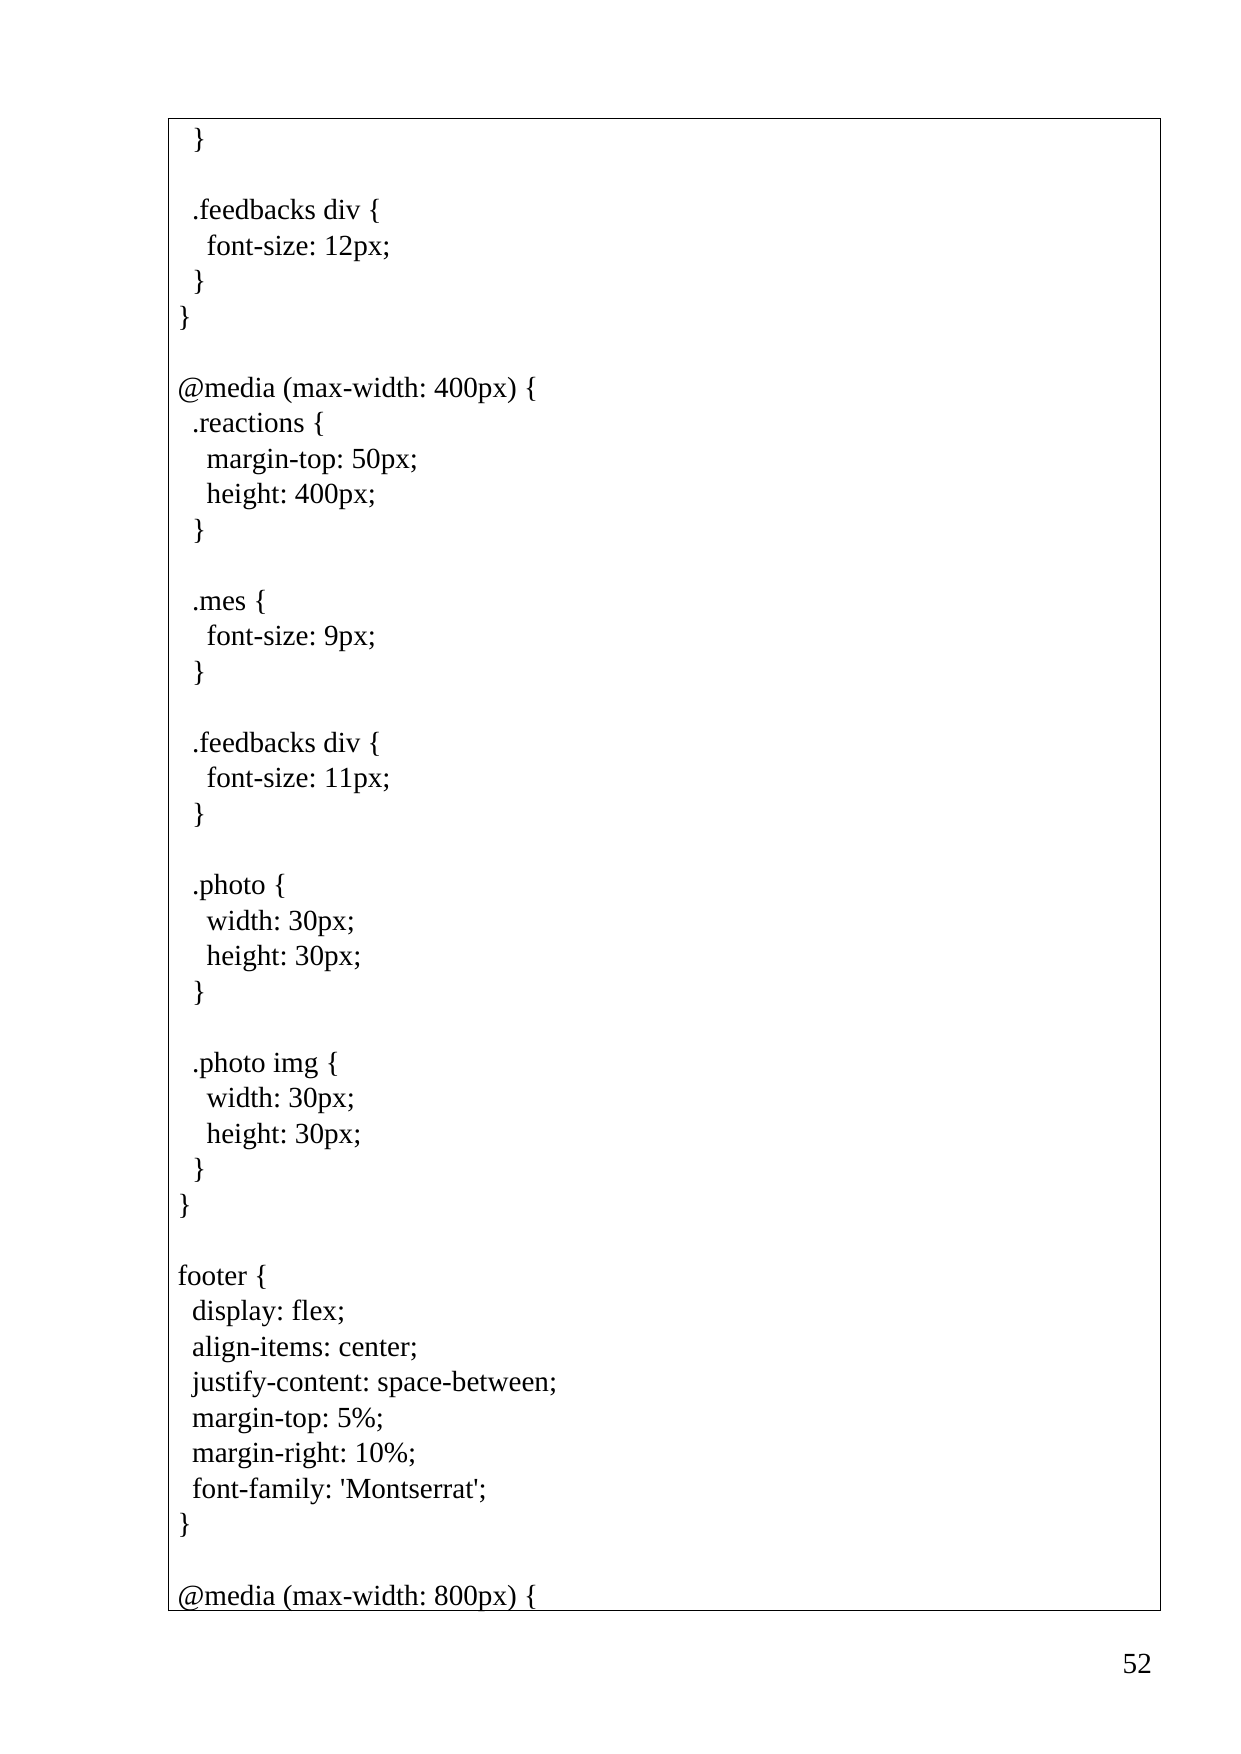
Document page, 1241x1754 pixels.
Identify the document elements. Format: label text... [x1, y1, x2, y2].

text } [169, 260, 1160, 296]
text font-size: 11px; [169, 757, 1160, 793]
text height: 30px; [169, 1113, 1160, 1148]
text margin-right: 10%; [169, 1432, 1160, 1468]
text .photo img { [169, 1042, 1160, 1077]
text } [169, 793, 1160, 830]
text height: 400px; [169, 473, 1160, 509]
text font-family: 'Montserrat'; [169, 1468, 1160, 1503]
text font-size: 12px; [169, 225, 1160, 260]
text width: 30px; [169, 1077, 1160, 1113]
text margin-top: 50px; [169, 438, 1160, 473]
text } [169, 971, 1160, 1007]
text width: 30px; [169, 899, 1160, 935]
text footer { [169, 1255, 1160, 1290]
text } [169, 651, 1160, 688]
text font-size: 9px; [169, 615, 1160, 651]
text .reactions { [169, 402, 1160, 438]
text } [169, 1503, 1160, 1540]
text } [169, 1184, 1160, 1220]
text .mes { [169, 580, 1160, 615]
text margin-top: 5%; [169, 1397, 1160, 1432]
text .feedbacks div { [169, 189, 1160, 225]
text } [169, 296, 1160, 332]
text @media (max-width: 800px) { [169, 1574, 1160, 1610]
text @media (max-width: 400px) { [169, 367, 1160, 402]
text } [169, 1148, 1160, 1184]
text } [169, 509, 1160, 546]
text } [169, 119, 1160, 155]
text height: 30px; [169, 935, 1160, 971]
text justify-content: space-between; [169, 1361, 1160, 1397]
text .photo { [169, 864, 1160, 899]
text .feedbacks div { [169, 722, 1160, 757]
text align-items: center; [169, 1326, 1160, 1361]
text display: flex; [169, 1290, 1160, 1326]
